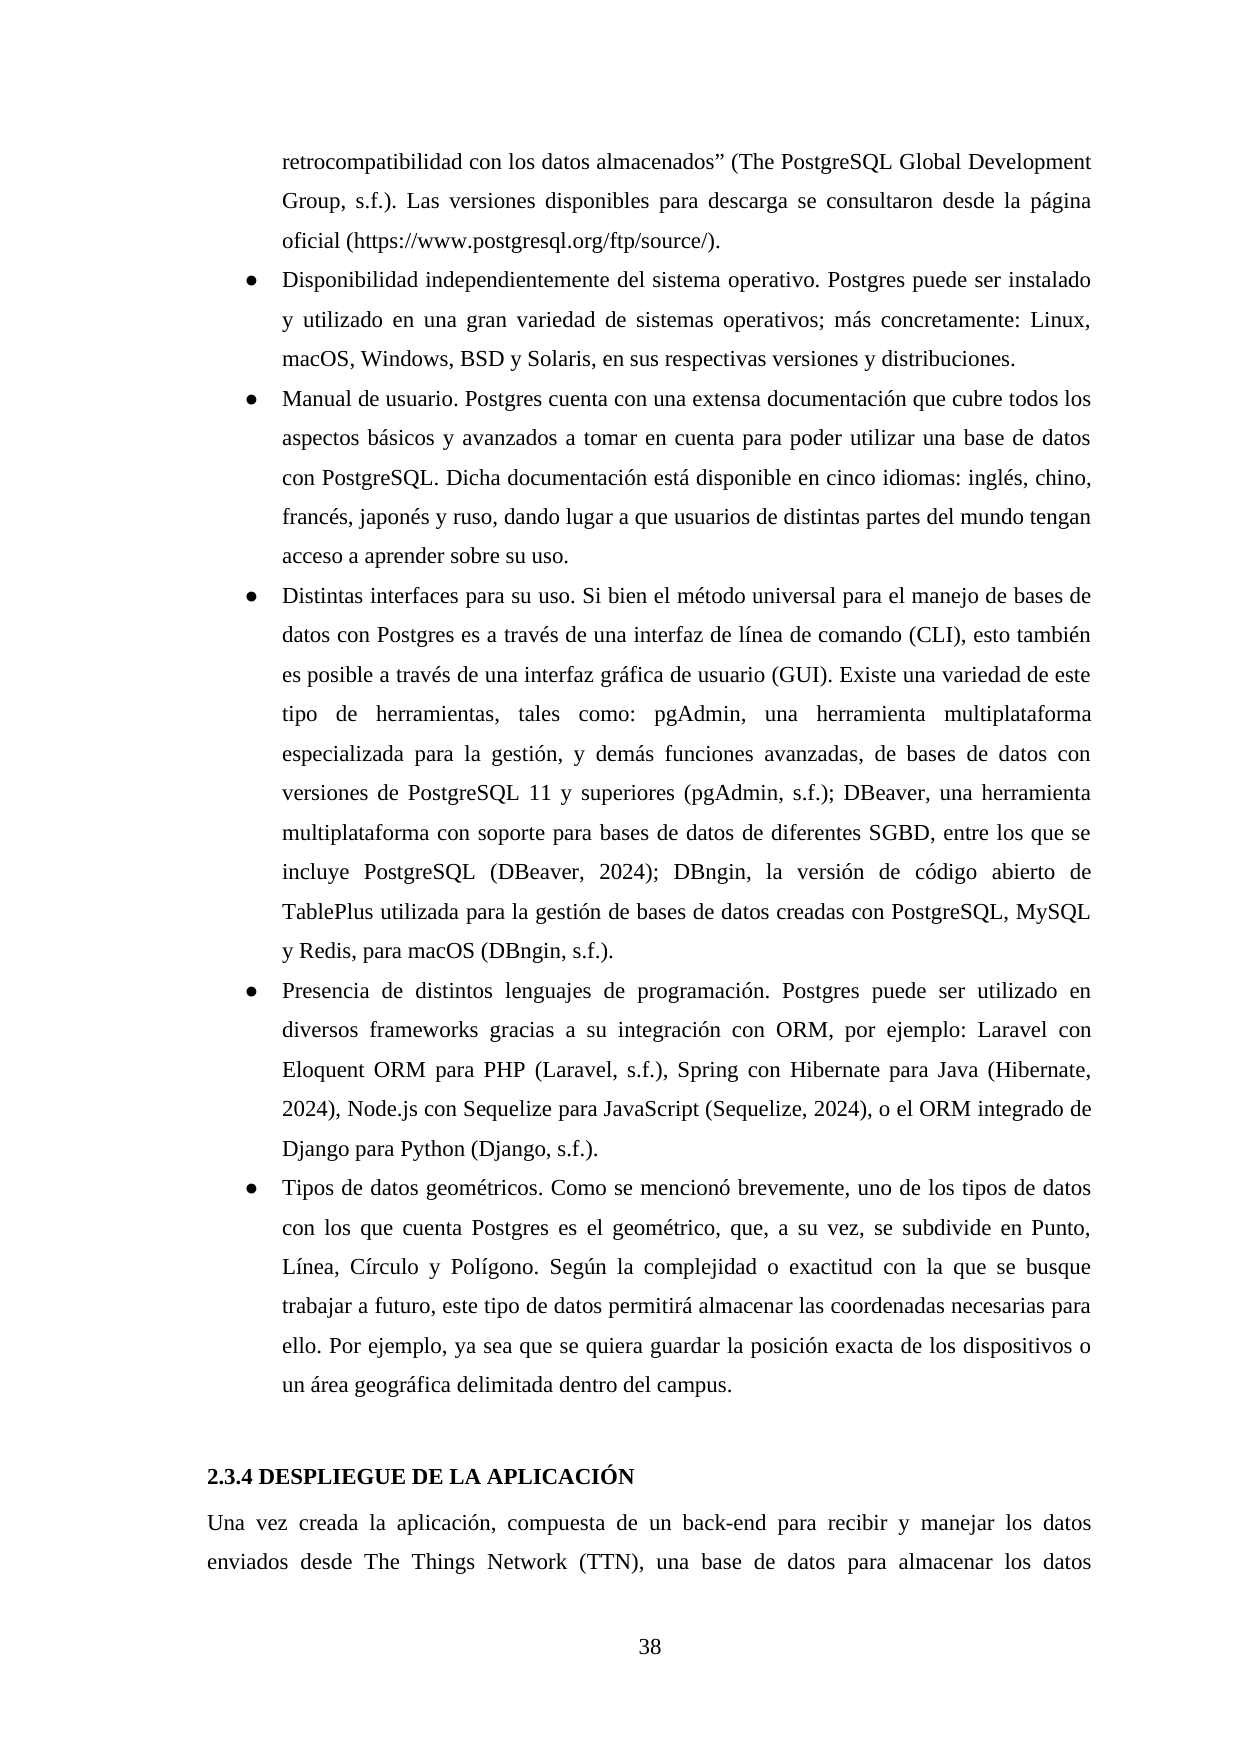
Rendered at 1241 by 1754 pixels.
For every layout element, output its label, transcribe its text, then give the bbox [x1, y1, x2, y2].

list Disponibilidad independientemente del sistema operativo. Postgres puede ser instalado y utilizado en una gran variedad de sistemas operativos; más concretamente: Linux, macOS, Windows, BSD y Solaris, en sus respectivas versiones y distribuciones. [244, 266, 1092, 371]
subtitle 2.3.4 DESPLIEGUE DE LA APLICACIÓN [207, 1463, 1092, 1489]
list Presencia de distintos lenguajes de programación. Postgres puede ser utilizado en diversos frameworks gracias a su integración con ORM, por ejemplo: Laravel con Eloquent ORM para PHP (Laravel, s.f.), Spring con Hibernate para Java (Hibernate, 2024), Node.js con Sequelize para JavaScript (Sequelize, 2024), o el ORM integrado de Django para Python (Django, s.f.). [244, 977, 1092, 1161]
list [244, 148, 1092, 253]
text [207, 1509, 1092, 1574]
list Distintas interfaces para su uso. Si bien el método universal para el manejo de bases de datos con Postgres es a través de una interfaz de línea de comando (CLI), esto también es posible a través de una interfaz gráfica de usuario (GUI). Existe una variedad de este tipo de herramientas, tales como: pgAdmin, una herramienta multiplataforma especializada para la gestión, y demás funciones avanzadas, de bases de datos con versiones de PostgreSQL 11 y superiores (pgAdmin, s.f.); DBeaver, una herramienta multiplataforma con soporte para bases de datos de diferentes SGBD, entre los que se incluye PostgreSQL (DBeaver, 2024); DBngin, la versión de código abierto de TablePlus utilizada para la gestión de bases de datos creadas con PostgreSQL, MySQL y Redis, para macOS (DBngin, s.f.). [244, 582, 1092, 964]
list Tipos de datos geométricos. Como se mencionó brevemente, uno de los tipos de datos con los que cuenta Postgres es el geométrico, que, a su vez, se subdivide en Punto, Línea, Círculo y Polígono. Según la complejidad o exactitud con la que se busque trabajar a futuro, este tipo de datos permitirá almacenar las coordenadas necesarias para ello. Por ejemplo, ya sea que se quiera guardar la posición exacta de los dispositivos o un área geográfica delimitada dentro del campus. [244, 1174, 1092, 1398]
list Manual de usuario. Postgres cuenta con una extensa documentación que cubre todos los aspectos básicos y avanzados a tomar en cuenta para poder utilizar una base de datos con PostgreSQL. Dicha documentación está disponible en cinco idiomas: inglés, chino, francés, japonés y ruso, dando lugar a que usuarios de distintas partes del mundo tengan acceso a aprender sobre su uso. [244, 384, 1092, 569]
